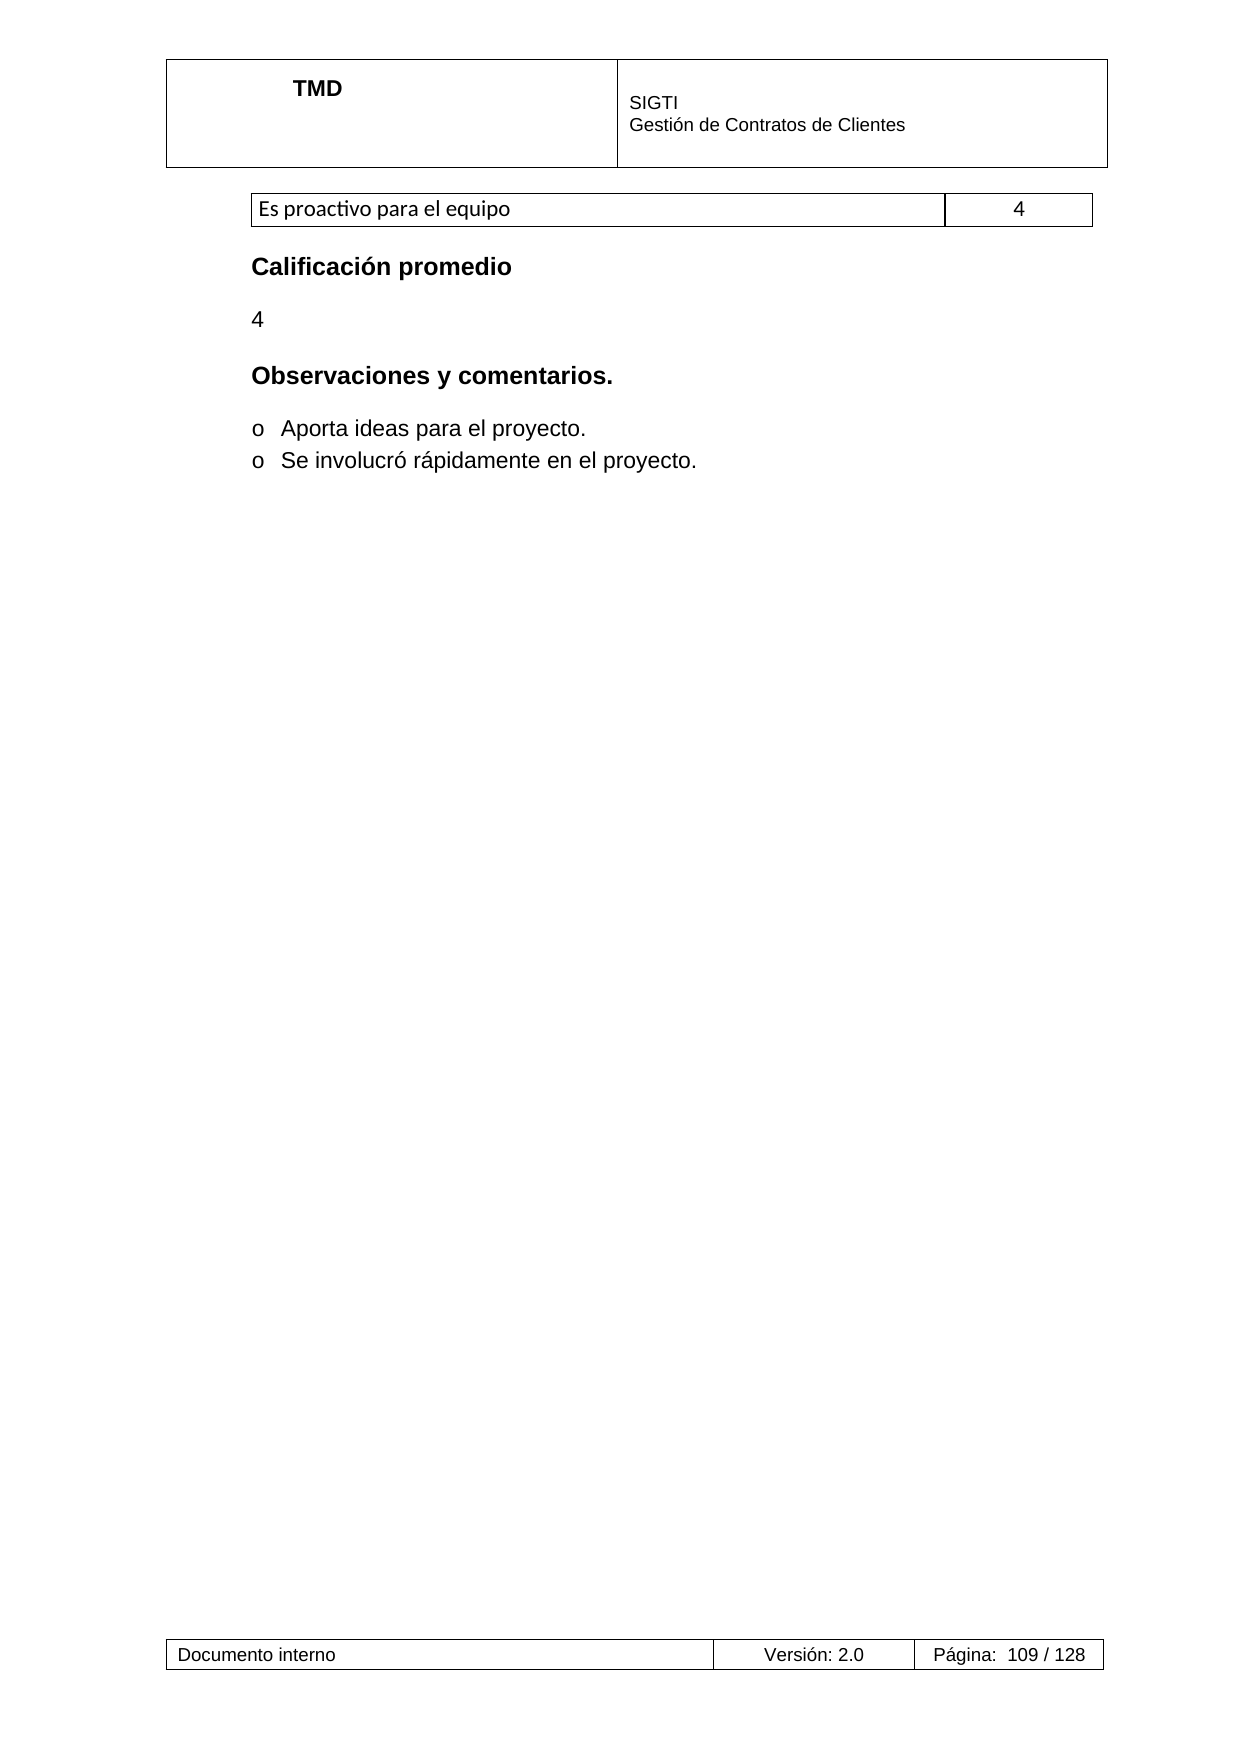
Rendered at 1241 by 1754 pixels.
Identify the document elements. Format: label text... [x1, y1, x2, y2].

list 4 [251, 306, 1092, 332]
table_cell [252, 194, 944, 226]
list Se involucró rápidamente en el proyecto. [251, 447, 1092, 476]
list Observaciones y comentarios. [251, 361, 1092, 390]
list Calificación promedio [251, 252, 1092, 281]
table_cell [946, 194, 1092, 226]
list Aporta ideas para el proyecto. [251, 415, 1092, 443]
